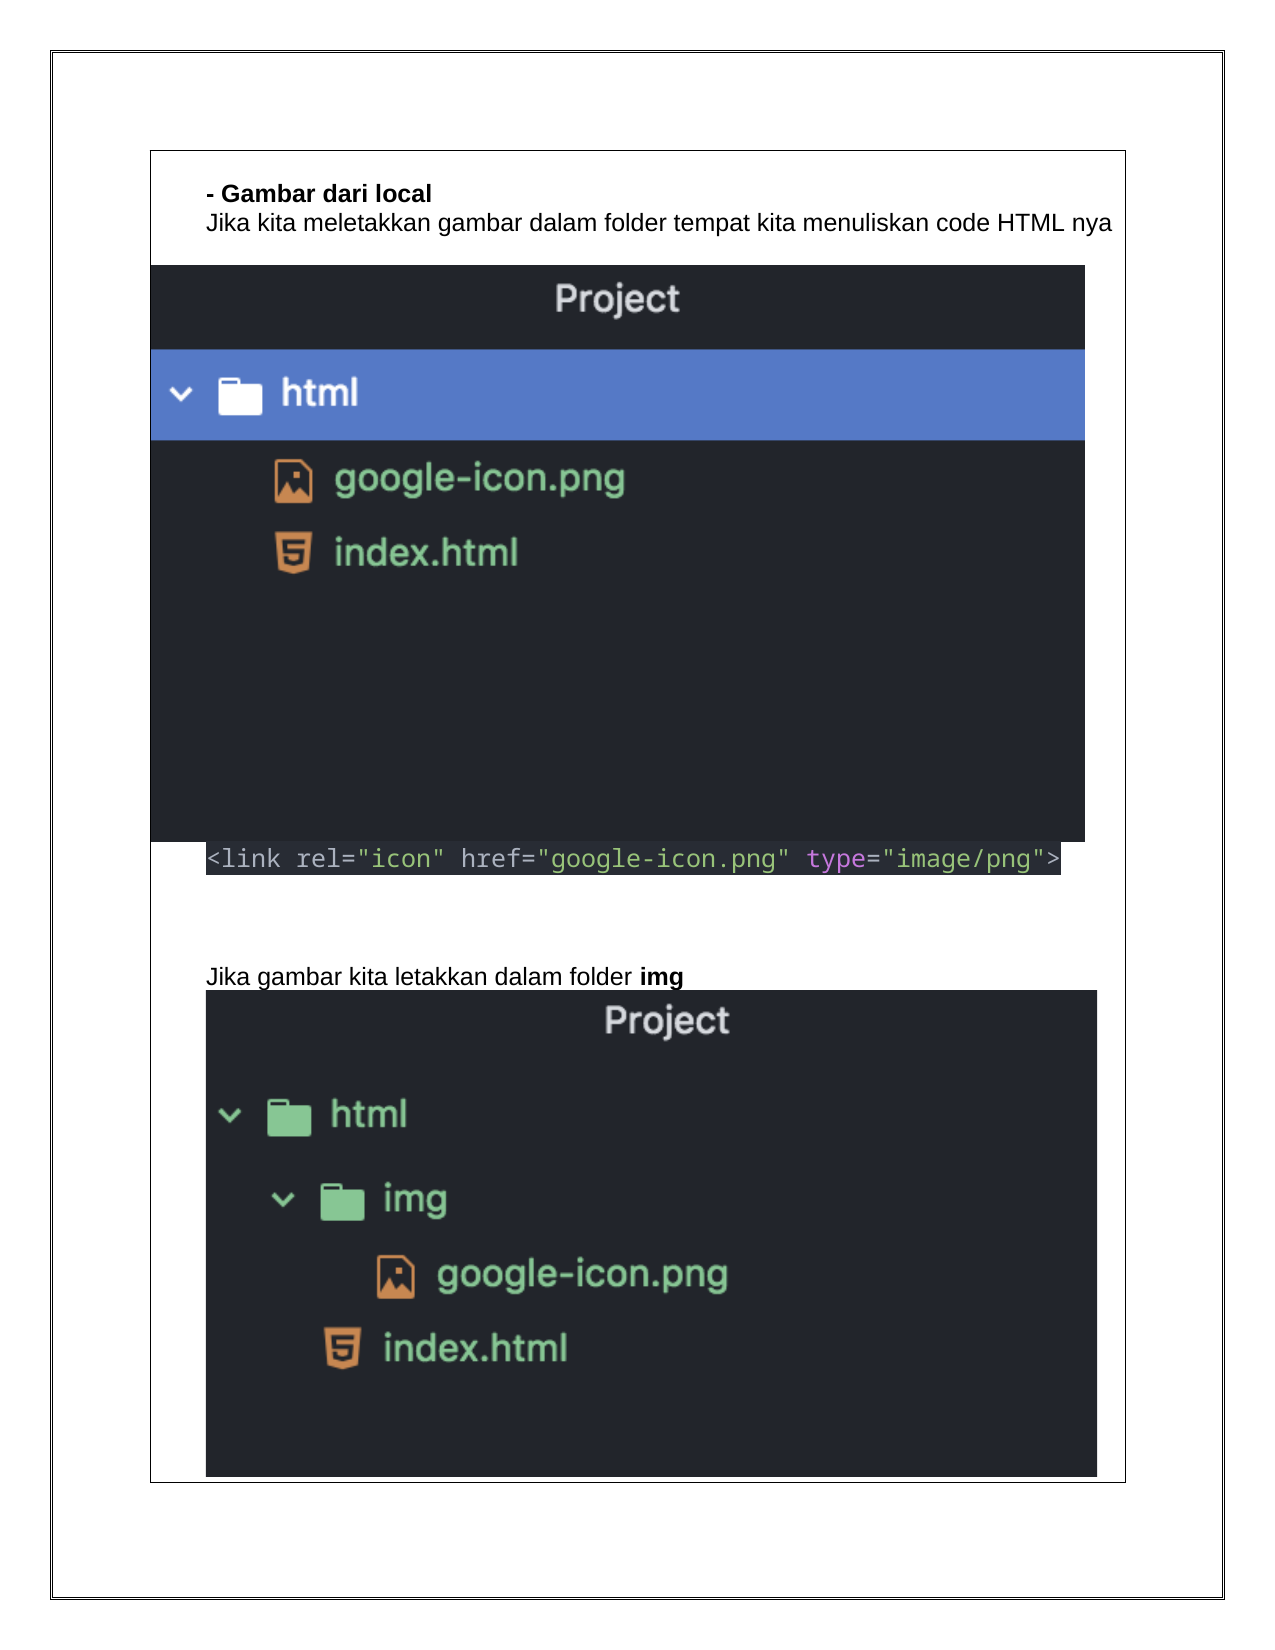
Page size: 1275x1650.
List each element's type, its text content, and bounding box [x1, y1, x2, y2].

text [151, 875, 1125, 1482]
picture [205, 990, 1098, 1477]
picture [151, 265, 1085, 842]
